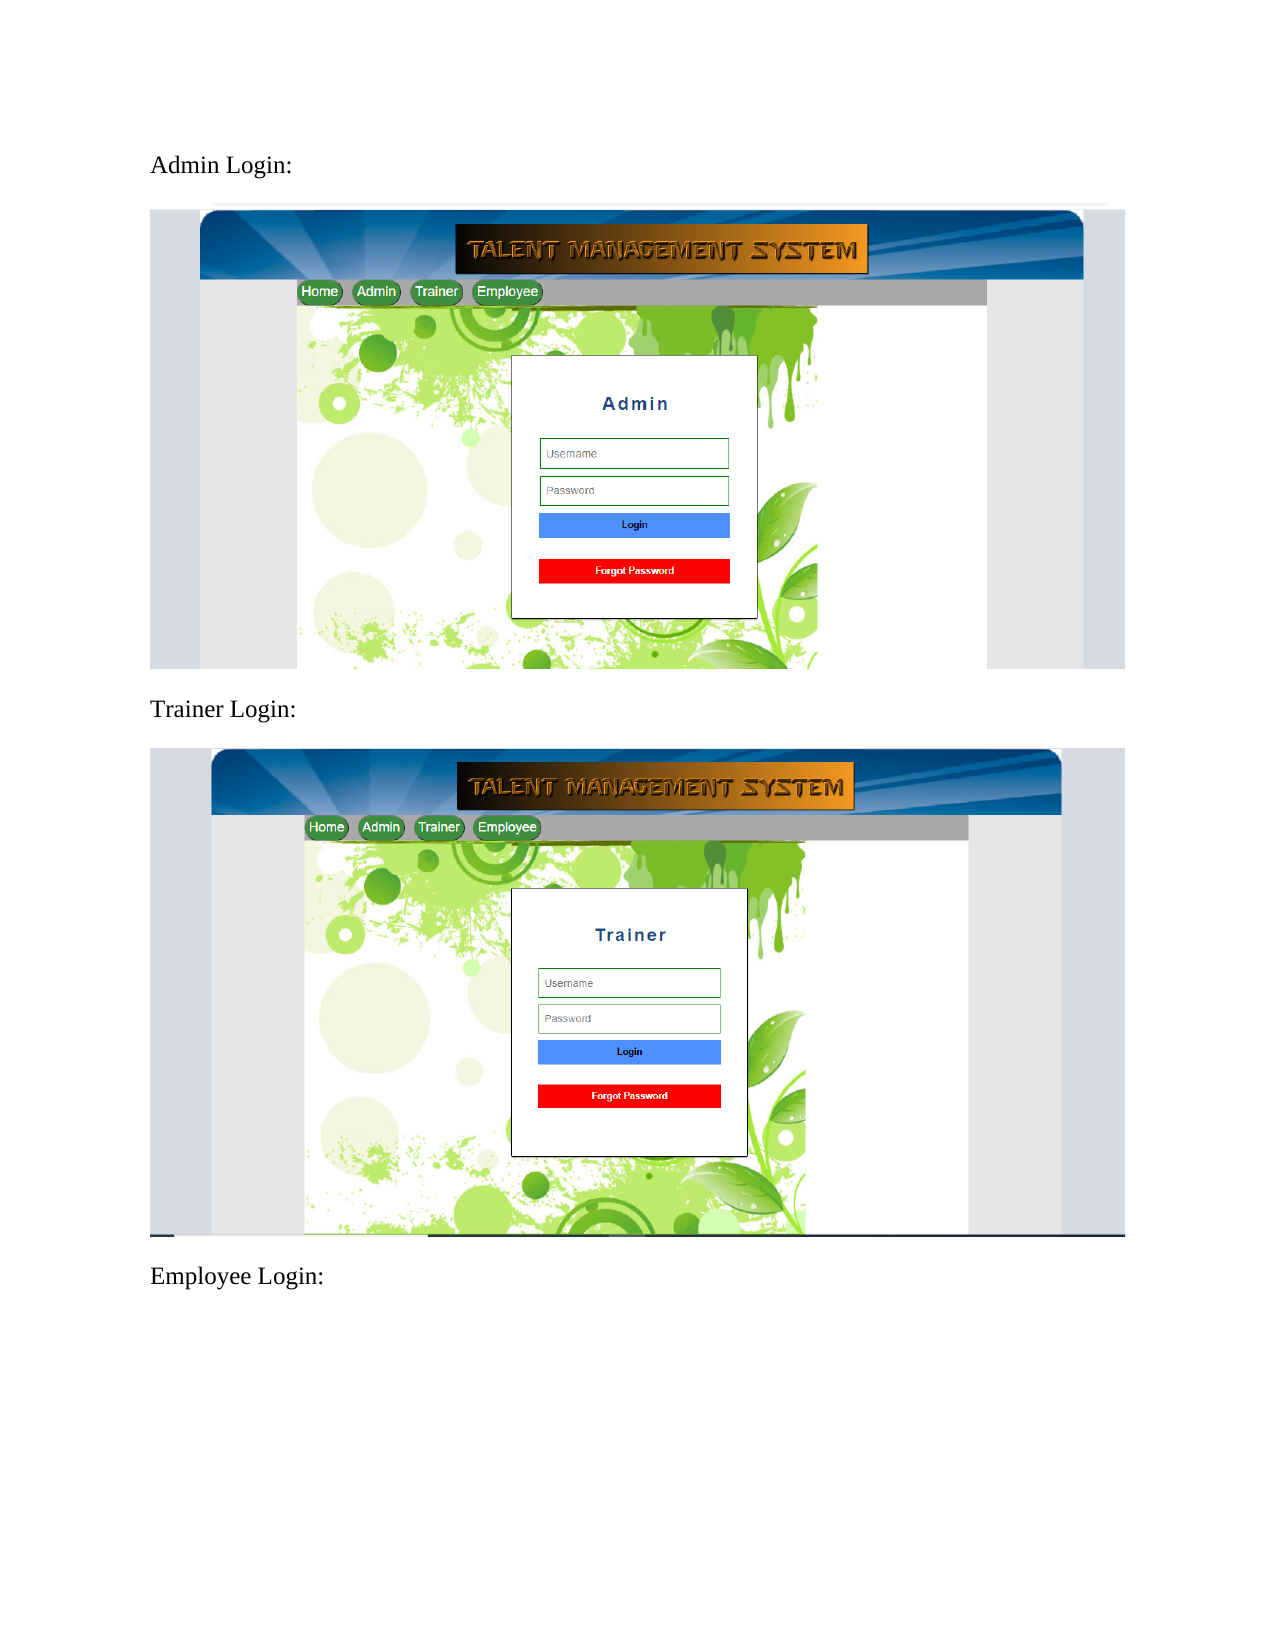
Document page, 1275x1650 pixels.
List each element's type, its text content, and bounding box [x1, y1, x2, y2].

picture [150, 203, 1125, 669]
text Employee Login: [150, 1261, 1125, 1290]
picture [150, 747, 1125, 1237]
text Trainer Login: [150, 694, 1125, 722]
text Admin Login: [150, 150, 1125, 179]
